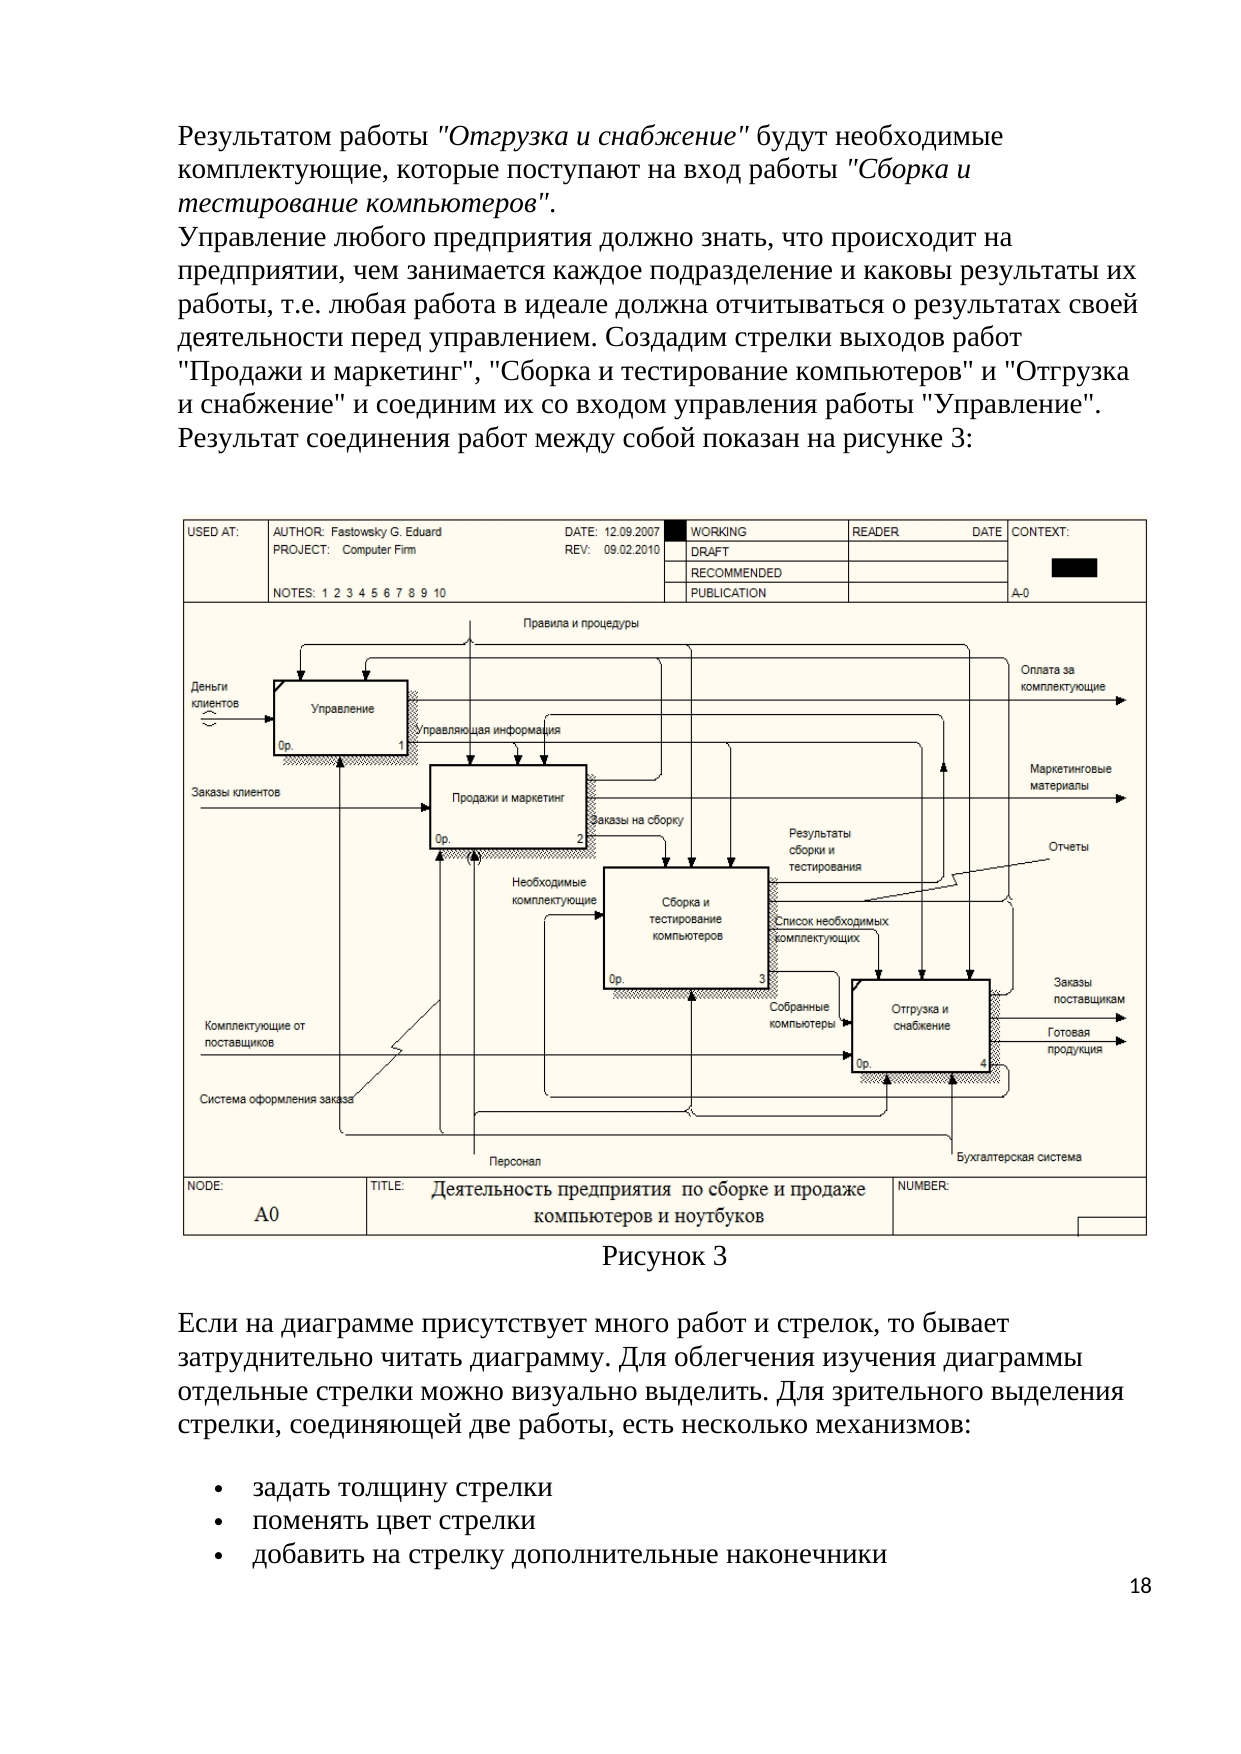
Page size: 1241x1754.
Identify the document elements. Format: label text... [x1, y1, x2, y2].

list поменять цвет стрелки [215, 1502, 1152, 1536]
picture [180, 515, 1148, 1239]
text Если на диаграмме присутствует много работ и стрелок, то бывает затруднительно читать диаграмму. Для облегчения изучения диаграммы отдельные стрелки можно визуально выделить. Для зрительного выделения стрелки, соединяющей две работы, есть несколько механизмов: [177, 1272, 1152, 1440]
text Рисунок 3 [177, 1238, 1152, 1272]
list добавить на стрелку дополнительные наконечники [215, 1536, 1152, 1569]
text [177, 118, 1152, 515]
list задать толщину стрелки [215, 1469, 1152, 1502]
